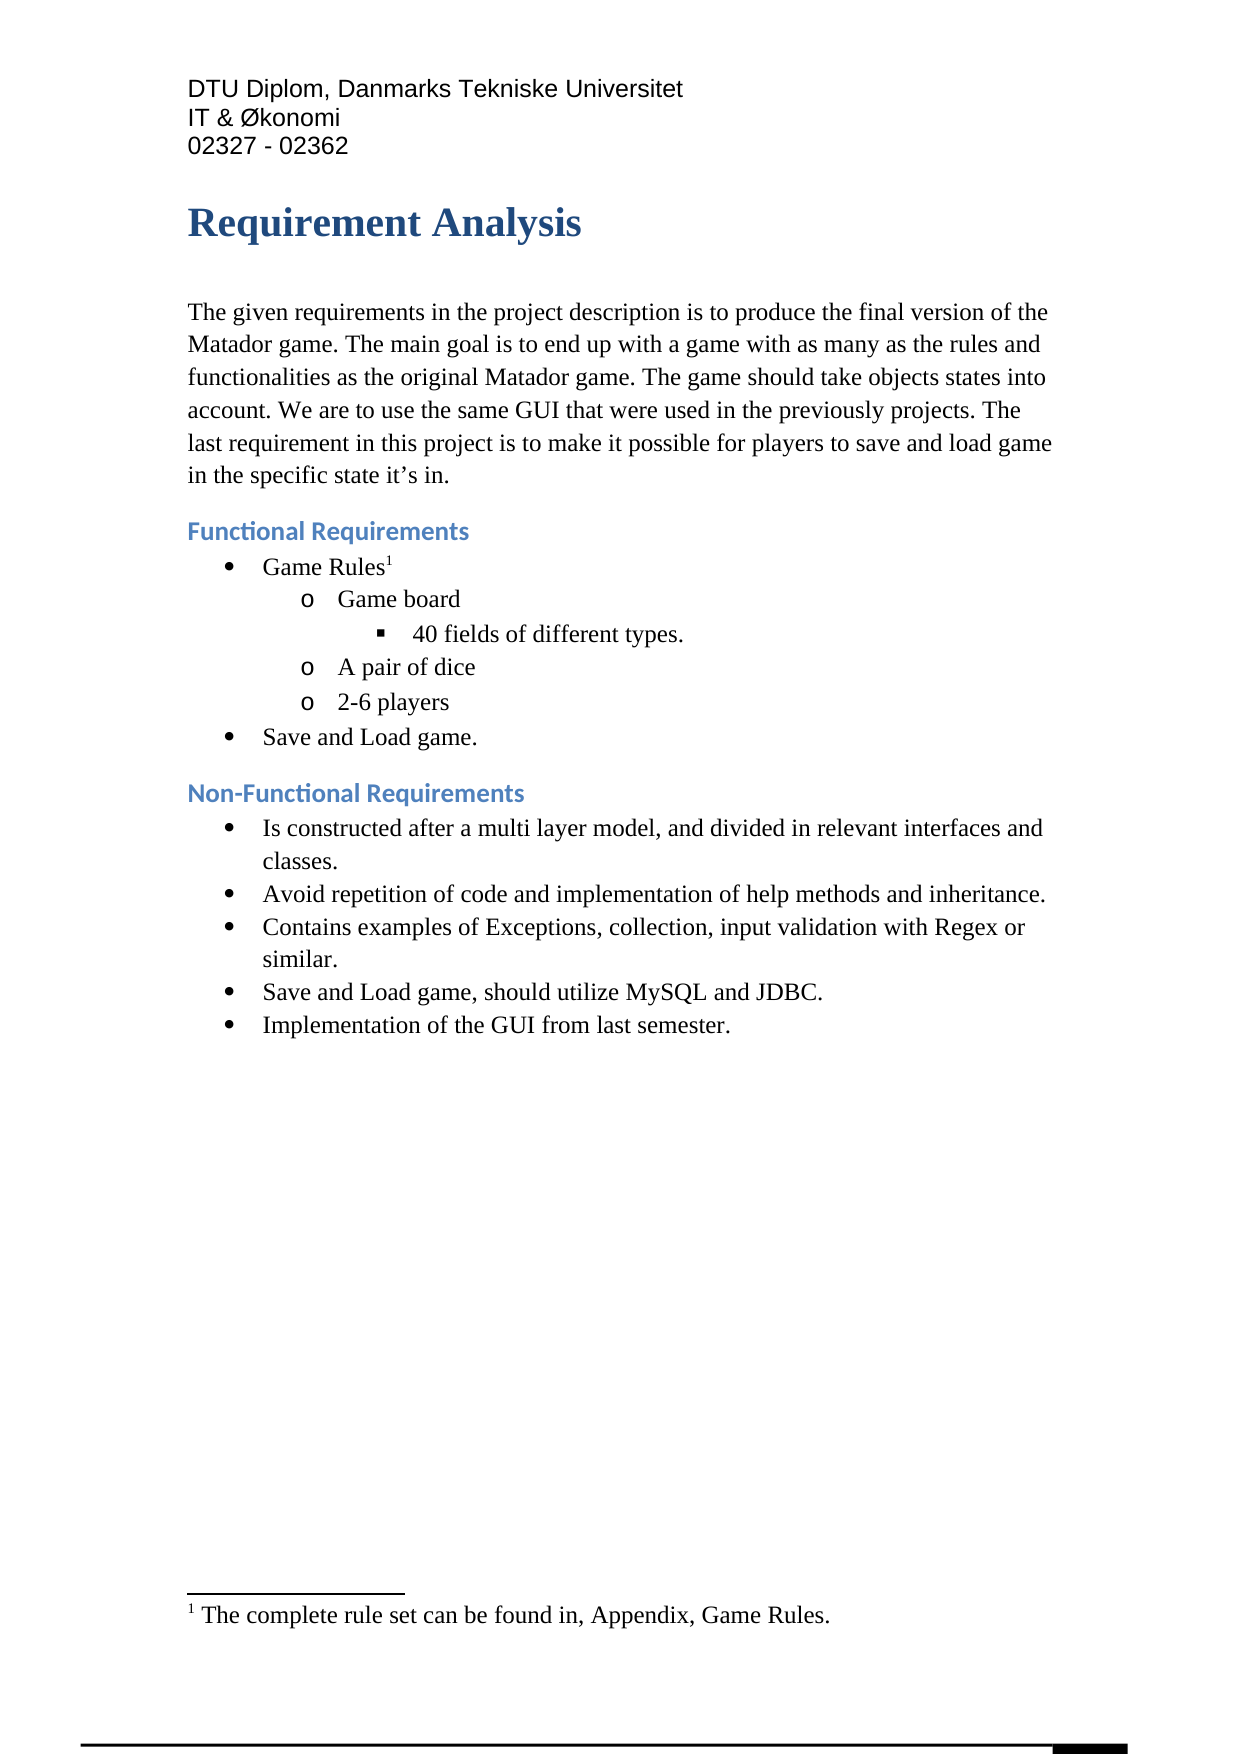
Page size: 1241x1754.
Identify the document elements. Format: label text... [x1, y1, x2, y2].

list Game Rules [225, 552, 1053, 580]
subtitle Non-Functional Requirements [187, 776, 1053, 809]
list Save and Load game. [225, 722, 1053, 751]
subtitle Requirement Analysis [187, 197, 1053, 245]
list Avoid repetition of code and implementation of help methods and inheritance. [225, 879, 1053, 908]
subtitle Functional Requirements [187, 514, 1053, 547]
list Game board [300, 584, 1053, 615]
list A pair of dice [300, 652, 1053, 683]
list Implementation of the GUI from last semester. [225, 1010, 1053, 1038]
list Is constructed after a multi layer model, and divided in relevant interfaces and classes. [225, 813, 1053, 875]
list Save and Load game, should utilize MySQL and JDBC. [225, 977, 1053, 1006]
list 40 fields of different types. [375, 619, 1053, 648]
list Contains examples of Exceptions, collection, input validation with Regex or similar. [225, 912, 1053, 973]
list 2-6 players [300, 687, 1053, 718]
text The given requirements in the project description is to produce the final version of the Matador game. The main goal is to end up with a game with as many as the rules and functionalities as the original Matador game. The game should take objects states into account. We are to use the same GUI that were used in the previously projects. The last requirement in this project is to make it possible for players to save and load game in the specific state it’s in. [187, 297, 1053, 489]
